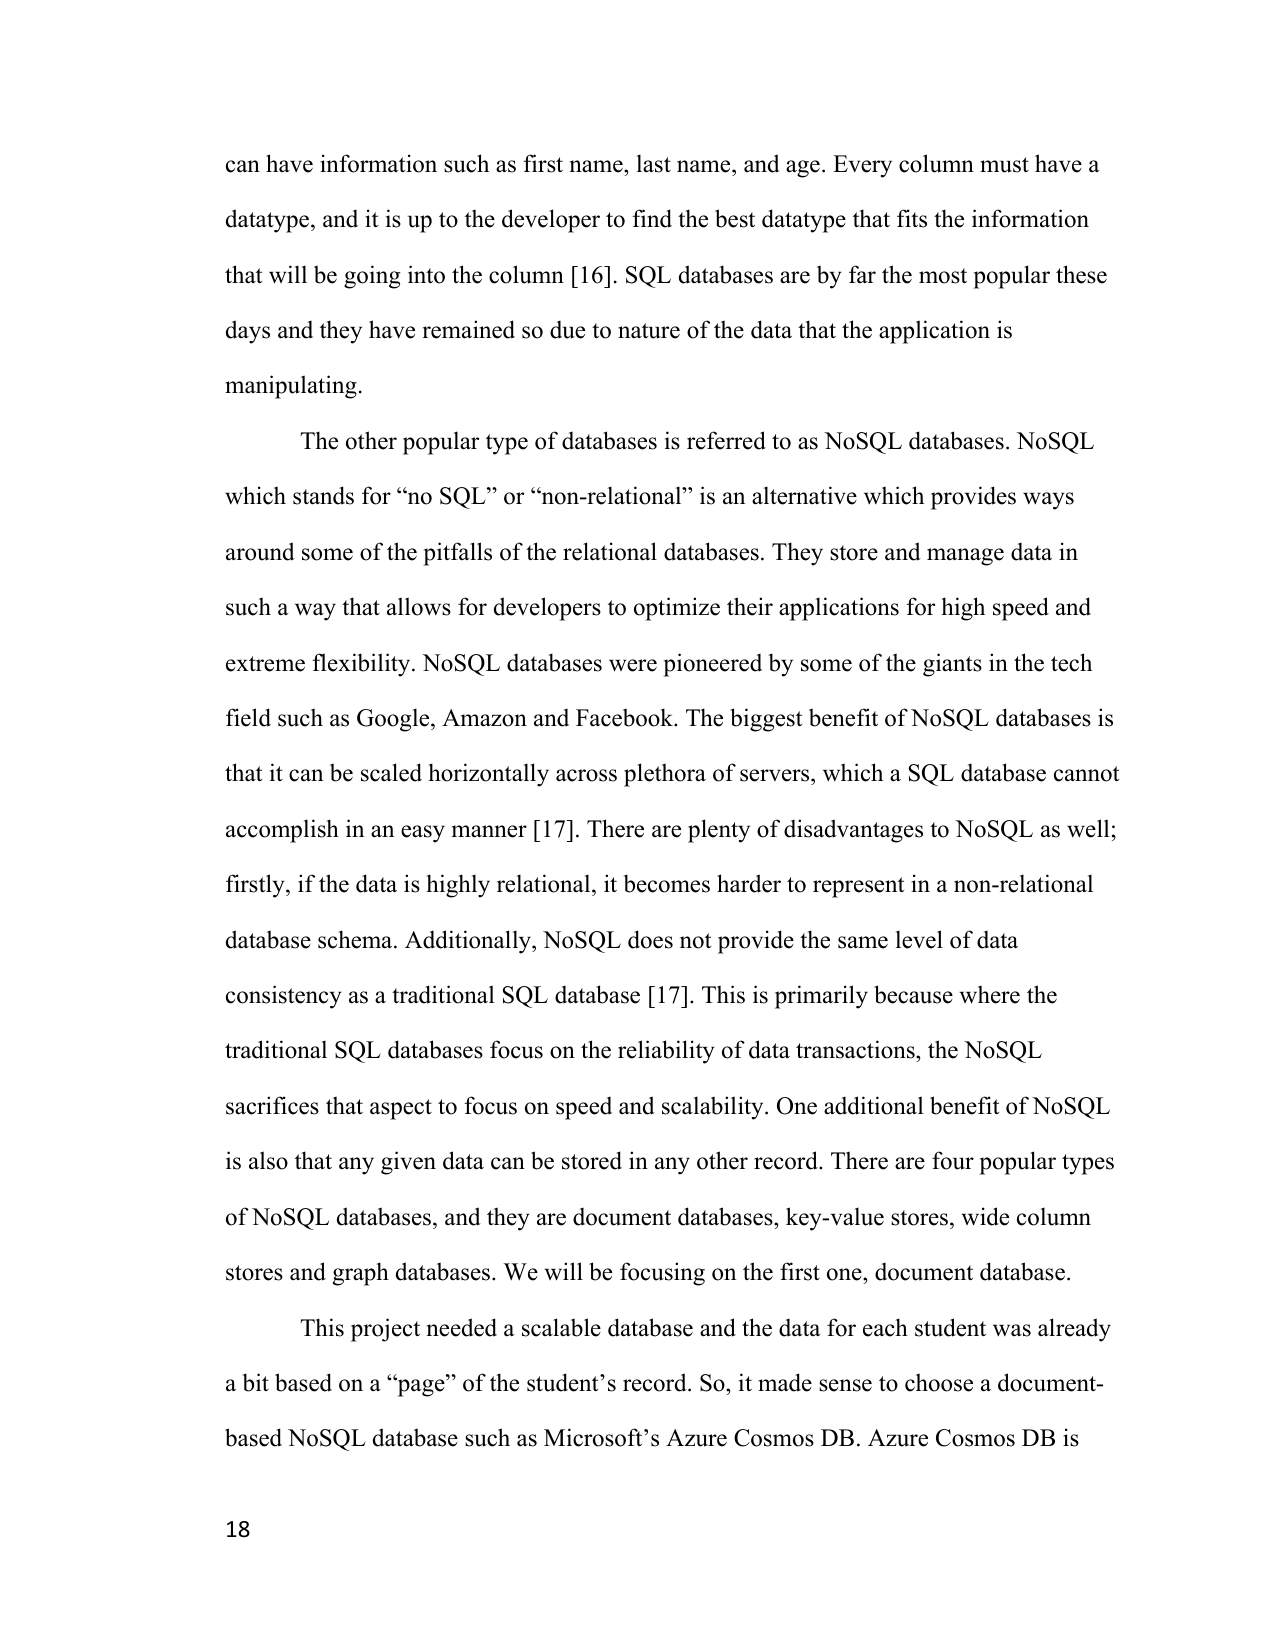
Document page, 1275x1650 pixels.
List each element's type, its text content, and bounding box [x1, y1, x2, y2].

text The other popular type of databases is referred to as NoSQL databases. NoSQL which stands for “no SQL” or “non-relational” is an alternative which provides ways around some of the pitfalls of the relational databases. They store and manage data in such a way that allows for developers to optimize their applications for high speed and extreme flexibility. NoSQL databases were pioneered by some of the giants in the tech field such as Google, Amazon and Facebook. The biggest benefit of NoSQL databases is that it can be scaled horizontally across plethora of servers, which a SQL database cannot accomplish in an easy manner [17]. There are plenty of disadvantages to NoSQL as well; firstly, if the data is highly relational, it becomes harder to represent in a non-relational database schema. Additionally, NoSQL does not provide the same level of data consistency as a traditional SQL database [17]. This is primarily because where the traditional SQL databases focus on the reliability of data transactions, the NoSQL sacrifices that aspect to focus on speed and scalability. One additional benefit of NoSQL is also that any given data can be stored in any other record. There are four popular types of NoSQL databases, and they are document databases, key-value stores, wide column stores and graph databases. We will be focusing on the first one, document database. [225, 427, 1125, 1286]
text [225, 1314, 1125, 1452]
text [225, 150, 1125, 399]
